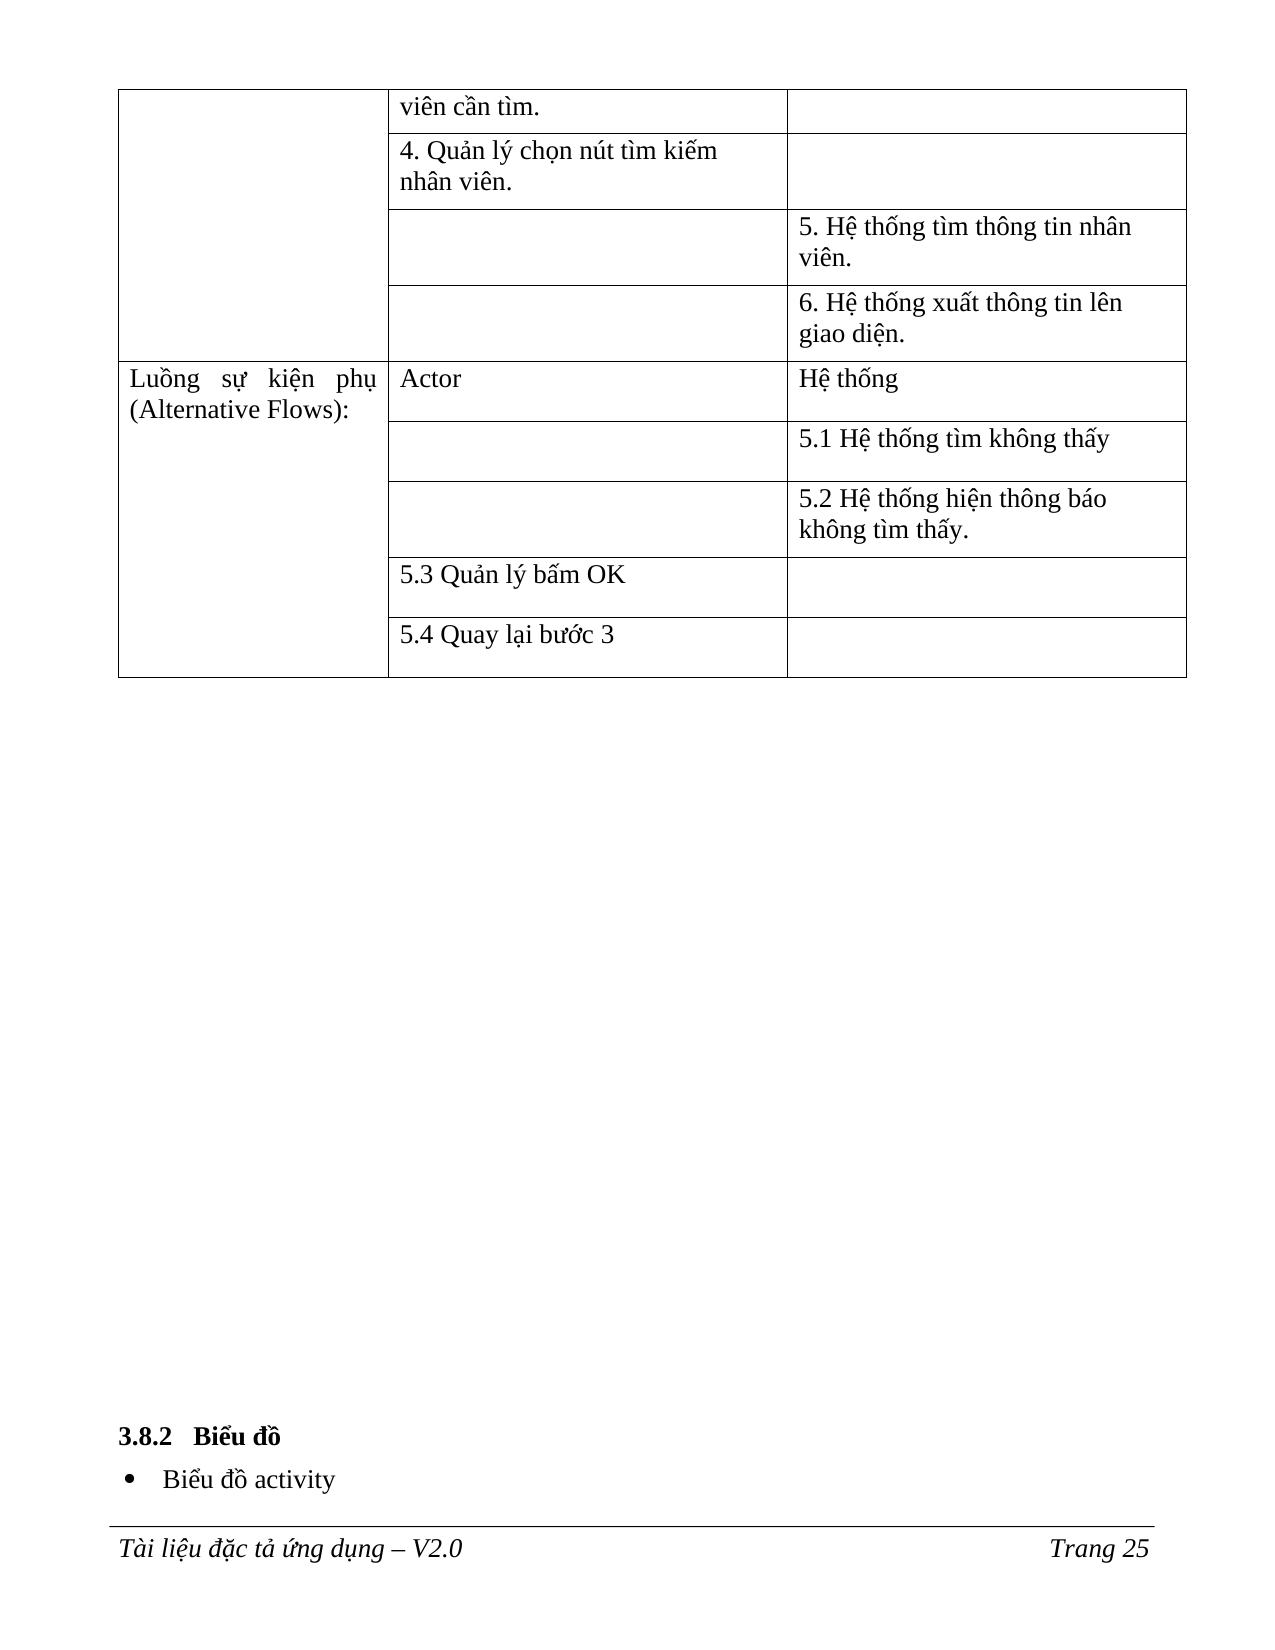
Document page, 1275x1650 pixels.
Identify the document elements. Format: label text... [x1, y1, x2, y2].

table_cell [389, 286, 787, 361]
table_cell 5.3 Quản lý bấm OK [389, 558, 787, 617]
subtitle Biểu đồ [118, 1420, 1186, 1451]
table_cell [389, 210, 787, 285]
table_cell 5. Hệ thống tìm thông tin nhân viên. [788, 210, 1186, 285]
table_cell 5.4 Quay lại bước 3 [389, 618, 787, 677]
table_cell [389, 90, 787, 133]
table_cell 6. Hệ thống xuất thông tin lên giao diện. [788, 286, 1186, 361]
table_cell Actor [389, 362, 787, 421]
table_cell 5.1 Hệ thống tìm không thấy [788, 422, 1186, 481]
table_cell [788, 134, 1186, 209]
table_cell Hệ thống [788, 362, 1186, 421]
table_cell [389, 422, 787, 481]
table_cell Luồng sự kiện phụ (Alternative Flows): [119, 362, 388, 677]
list Biểu đồ activity [125, 1463, 1186, 1494]
table_cell [788, 90, 1186, 133]
table_cell [788, 558, 1186, 617]
table_cell 5.2 Hệ thống hiện thông báo không tìm thấy. [788, 482, 1186, 557]
table_cell [788, 618, 1186, 677]
table_cell [389, 482, 787, 557]
table_cell 4. Quản lý chọn nút tìm kiếm nhân viên. [389, 134, 787, 209]
